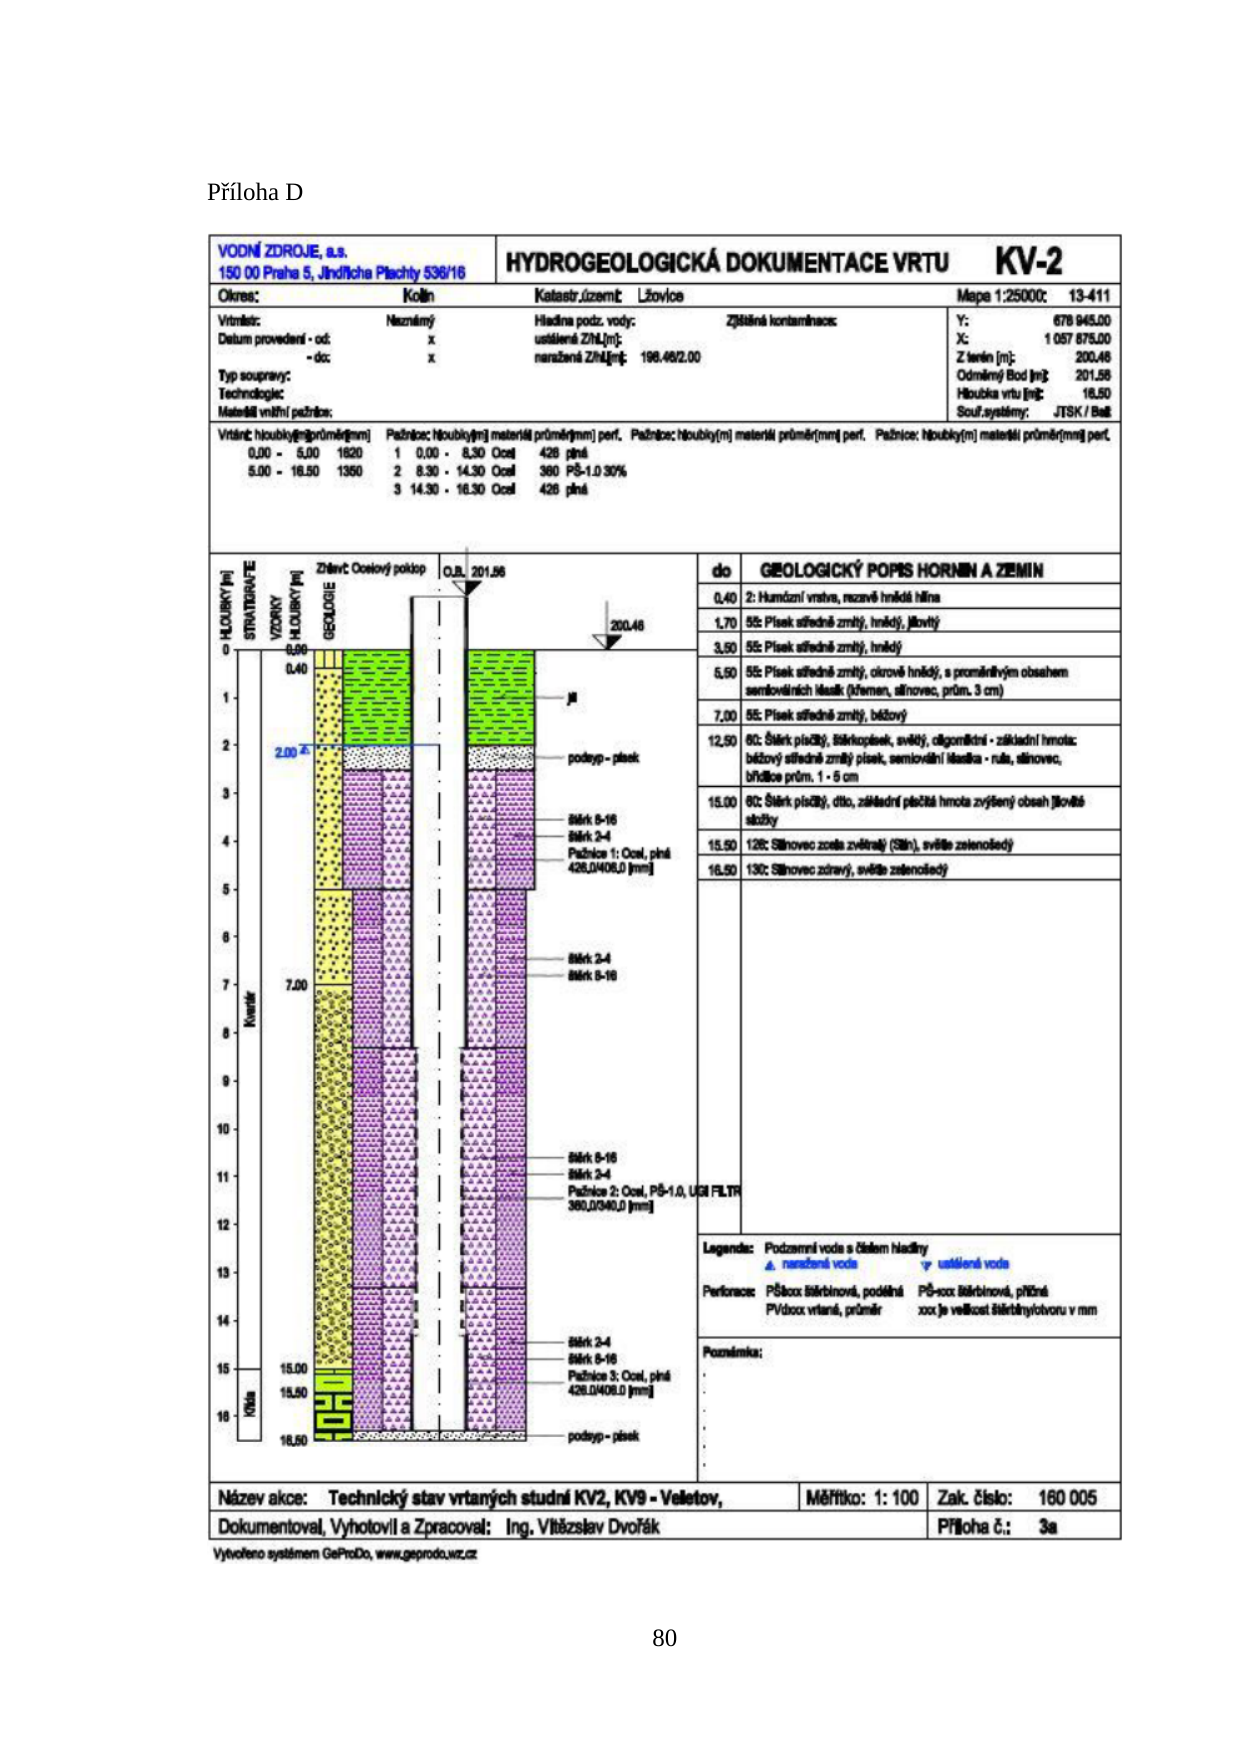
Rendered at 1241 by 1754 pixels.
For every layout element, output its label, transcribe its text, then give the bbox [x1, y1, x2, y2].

picture [206, 232, 1123, 1564]
text Příloha D [207, 177, 1122, 206]
